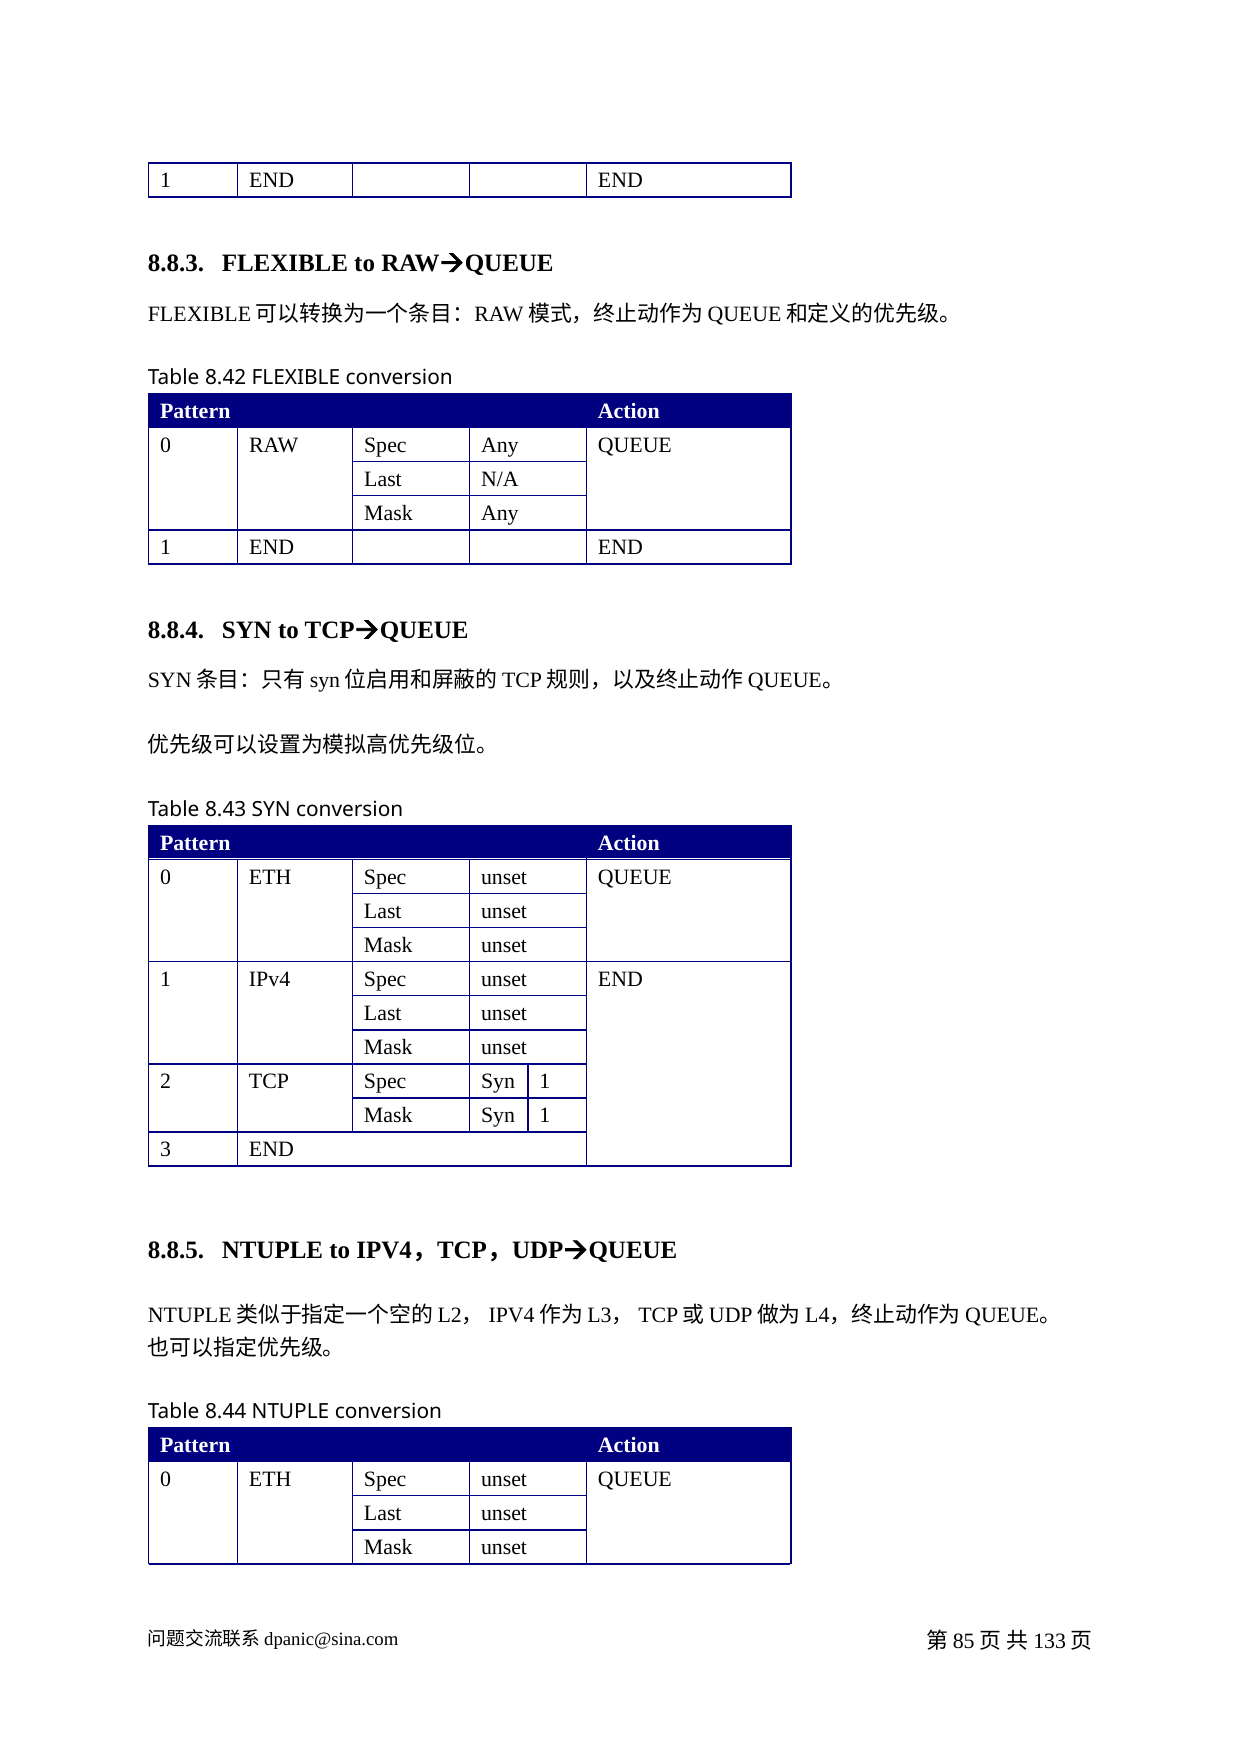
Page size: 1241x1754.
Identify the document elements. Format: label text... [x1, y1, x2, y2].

table_header Action [587, 826, 790, 858]
table_cell [353, 531, 469, 563]
table_cell QUEUE [587, 428, 790, 529]
table_cell END [238, 164, 352, 196]
subtitle NTUPLE to IPV4，TCP，UDPQUEUE [148, 1215, 1092, 1280]
table_cell Spec [353, 962, 469, 995]
table_cell TCP [238, 1065, 352, 1131]
table_cell Last [353, 894, 469, 927]
table_cell Last [353, 996, 469, 1029]
text NTUPLE类似于指定一个空的L2， IPV4作为L3， TCP或UDP做为L4，终止动作为QUEUE。 [148, 1297, 1092, 1329]
table_cell QUEUE [587, 1462, 790, 1563]
table_cell END [587, 531, 790, 563]
table_cell RAW [238, 428, 352, 529]
table_cell Mask [353, 1031, 469, 1063]
table_cell END [238, 531, 352, 563]
table_cell unset [470, 1496, 586, 1529]
text Table 8.43 SYN conversion [148, 792, 1092, 824]
table_header Pattern [149, 394, 586, 427]
table_cell ETH [238, 1462, 352, 1563]
table_cell unset [470, 894, 586, 927]
table_cell 3 [149, 1133, 237, 1165]
table_cell unset [470, 928, 586, 961]
table_header Action [587, 394, 790, 427]
table_cell Any [470, 428, 586, 461]
table_cell unset [470, 962, 586, 995]
text 优先级可以设置为模拟高优先级位。 [148, 727, 1092, 759]
table_cell Spec [353, 1462, 469, 1495]
table_cell 0 [149, 860, 237, 961]
table_cell 1 [149, 962, 237, 1063]
table_cell 1 [529, 1099, 586, 1131]
table_cell 1 [149, 164, 237, 196]
table_cell 0 [149, 428, 237, 529]
table_cell [470, 531, 586, 563]
table_cell unset [470, 860, 586, 893]
table_cell Last [353, 1496, 469, 1529]
text 也可以指定优先级。 [148, 1329, 1092, 1362]
table_cell unset [470, 1031, 586, 1063]
table_cell QUEUE [587, 860, 790, 961]
table_cell unset [470, 1531, 586, 1563]
table_cell ETH [238, 860, 352, 961]
table_cell Syn [470, 1065, 527, 1097]
table_cell unset [470, 996, 586, 1029]
text FLEXIBLE可以转换为一个条目：RAW模式，终止动作为QUEUE和定义的优先级。 [148, 295, 1092, 328]
table_cell Spec [353, 428, 469, 461]
table_cell Mask [353, 928, 469, 961]
text Table 8.42 FLEXIBLE conversion [148, 360, 1092, 393]
table_cell [353, 164, 469, 196]
table_cell Spec [353, 860, 469, 893]
table_cell Spec [353, 1065, 469, 1097]
table_cell unset [470, 1462, 586, 1495]
table_cell END [587, 164, 790, 196]
table_header Pattern [149, 1428, 586, 1461]
table_cell Last [353, 462, 469, 495]
table_cell Mask [353, 496, 469, 529]
table_cell [470, 164, 586, 196]
table_cell 1 [529, 1065, 586, 1097]
subtitle SYN to TCPQUEUE [148, 613, 1092, 646]
table_cell Mask [353, 1531, 469, 1563]
text Table 8.44 NTUPLE conversion [148, 1394, 1092, 1427]
table_cell IPv4 [238, 962, 352, 1063]
table_header Action [587, 1428, 790, 1461]
table_cell Mask [353, 1099, 469, 1131]
text SYN条目：只有syn位启用和屏蔽的TCP规则，以及终止动作QUEUE。 [148, 662, 1092, 694]
table_cell Any [470, 496, 586, 529]
table_header Pattern [149, 826, 586, 858]
table_cell END [587, 962, 790, 1165]
table_cell END [238, 1133, 586, 1165]
table_cell 0 [149, 1462, 237, 1563]
table_cell 1 [149, 531, 237, 563]
table_cell Syn [470, 1099, 527, 1131]
subtitle FLEXIBLE to RAWQUEUE [148, 246, 1092, 279]
table_cell 2 [149, 1065, 237, 1131]
table_cell N/A [470, 462, 586, 495]
